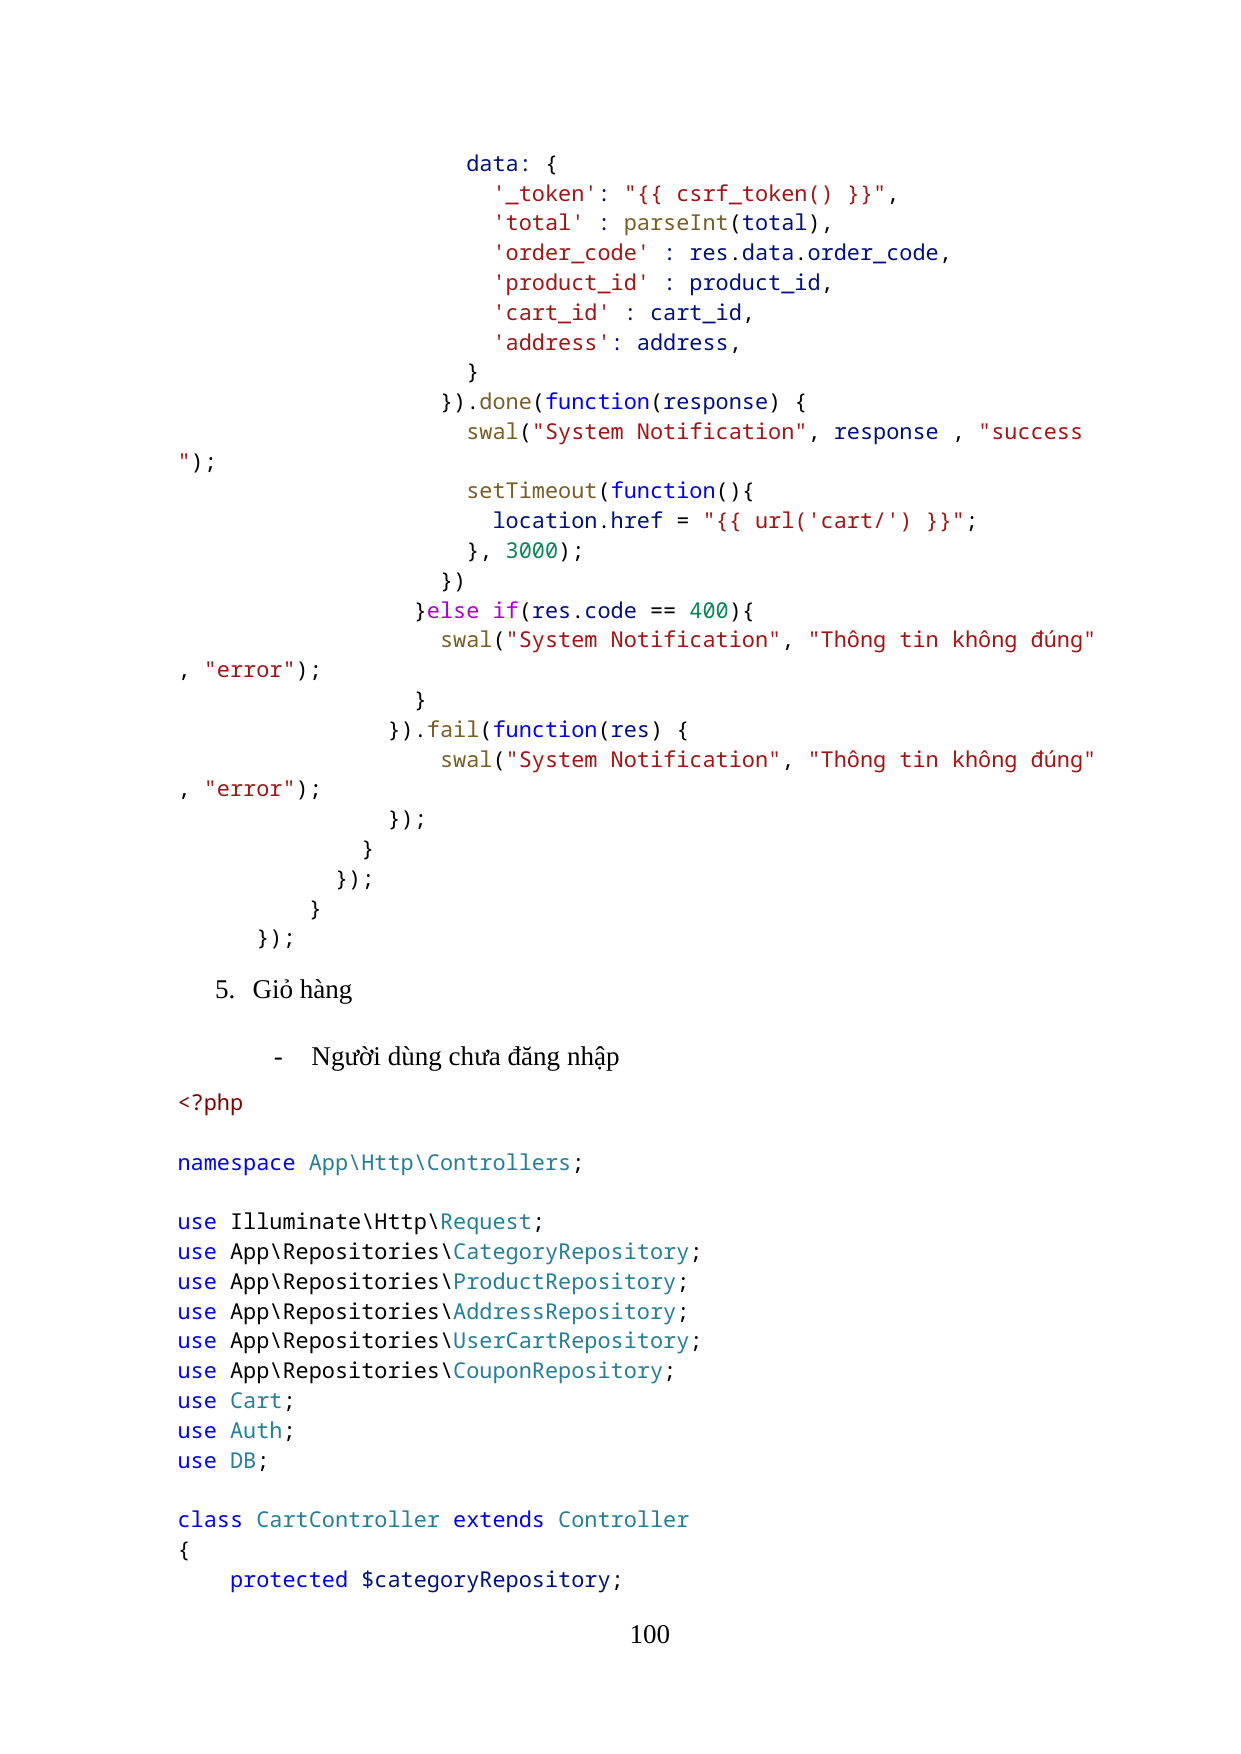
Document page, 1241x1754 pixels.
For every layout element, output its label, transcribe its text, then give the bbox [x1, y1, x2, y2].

text use App\Repositories\UserCartRepository; [177, 1325, 1122, 1355]
text }); [177, 803, 1122, 833]
text use App\Repositories\AddressRepository; [177, 1296, 1122, 1325]
text }) [177, 565, 1122, 594]
text use App\Repositories\CategoryRepository; [177, 1236, 1122, 1266]
text location.href = "{{ url('cart/') }}"; [177, 505, 1122, 535]
list Giỏ hàng [215, 973, 1122, 1004]
text { [177, 1534, 1122, 1564]
text namespace App\Http\Controllers; [177, 1147, 1122, 1176]
text use App\Repositories\ProductRepository; [177, 1266, 1122, 1296]
text use Illuminate\Http\Request; [177, 1206, 1122, 1236]
text } [177, 356, 1122, 386]
text use Cart; [177, 1385, 1122, 1415]
text 'address': address, [177, 326, 1122, 356]
text }).done(function(response) { [177, 386, 1122, 416]
text }); [177, 863, 1122, 892]
text <?php [177, 1087, 1122, 1117]
text } [177, 684, 1122, 714]
text data: { [177, 148, 1122, 177]
text swal("System Notification", "Thông tin không đúng" , "error"); [177, 743, 1122, 803]
text }else if(res.code == 400){ [177, 594, 1122, 624]
text } [177, 892, 1122, 922]
text protected $categoryRepository; [177, 1564, 1122, 1593]
text use DB; [177, 1444, 1122, 1474]
text }).fail(function(res) { [177, 714, 1122, 743]
text }); [177, 922, 1122, 952]
text 'total' : parseInt(total), [177, 207, 1122, 237]
text }, 3000); [177, 535, 1122, 565]
text setTimeout(function(){ [177, 475, 1122, 505]
text swal("System Notification", response , "success"); [177, 416, 1122, 475]
text class CartController extends Controller [177, 1504, 1122, 1534]
text } [177, 833, 1122, 863]
text use App\Repositories\CouponRepository; [177, 1355, 1122, 1385]
list Người dùng chưa đăng nhập [274, 1040, 1122, 1072]
text swal("System Notification", "Thông tin không đúng" , "error"); [177, 624, 1122, 684]
text '_token': "{{ csrf_token() }}", [177, 177, 1122, 207]
text use Auth; [177, 1415, 1122, 1444]
text 'product_id' : product_id, [177, 267, 1122, 297]
text 'order_code' : res.data.order_code, [177, 237, 1122, 267]
text 'cart_id' : cart_id, [177, 297, 1122, 326]
